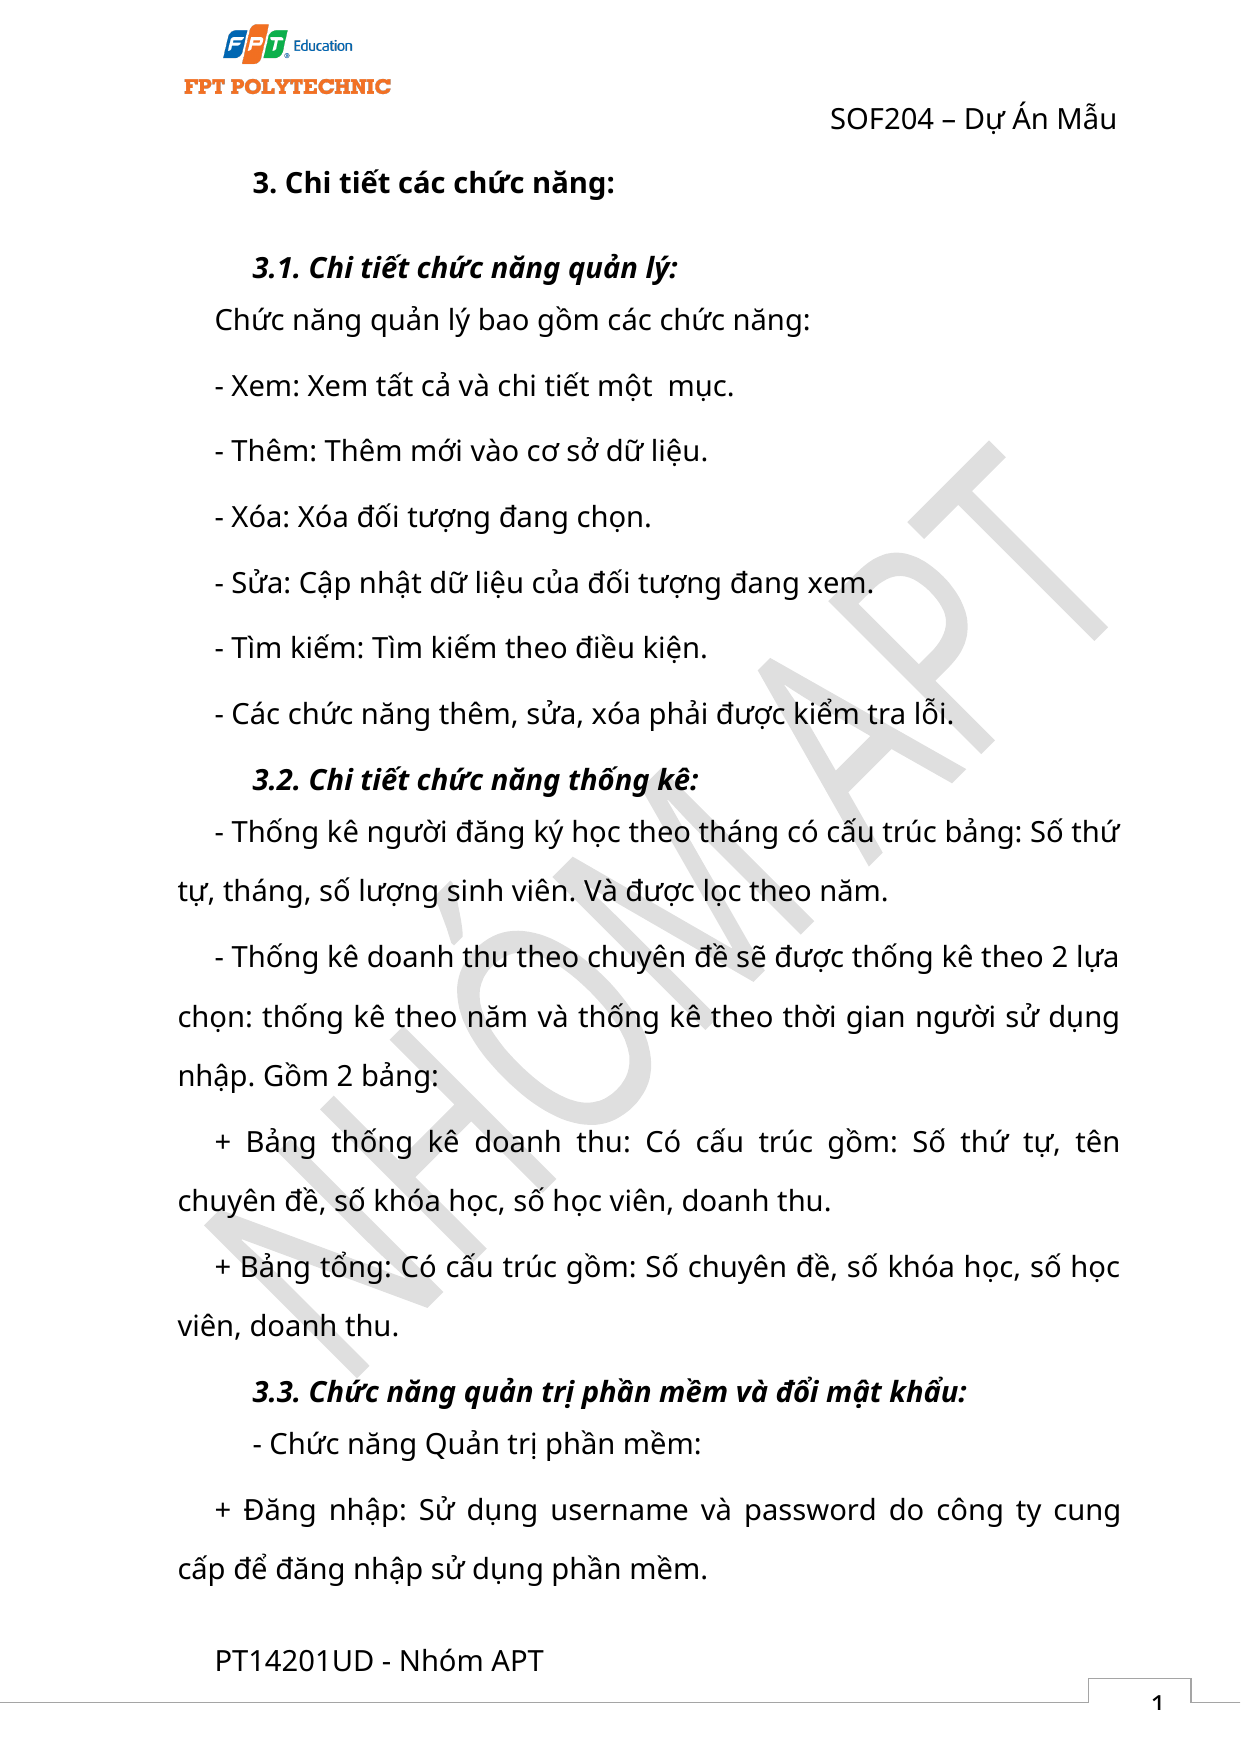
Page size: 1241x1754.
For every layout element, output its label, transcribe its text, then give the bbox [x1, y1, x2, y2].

text - Xóa: Xóa đối tượng đang chọn. [177, 496, 1122, 536]
picture [177, 17, 398, 101]
text - Sửa: Cập nhật dữ liệu của đối tượng đang xem. [177, 562, 1122, 602]
text - Các chức năng thêm, sửa, xóa phải được kiểm tra lỗi. [177, 693, 1122, 733]
text - Thống kê người đăng ký học theo tháng có cấu trúc bảng: Số thứ tự, tháng, số lượng sinh viên. Và được lọc theo năm. [177, 811, 1122, 910]
text + Bảng thống kê doanh thu: Có cấu trúc gồm: Số thứ tự, tên chuyên đề, số khóa học, số học viên, doanh thu. [177, 1121, 1122, 1220]
text Chức năng quản lý bao gồm các chức năng: [177, 299, 1122, 339]
text + Bảng tổng: Có cấu trúc gồm: Số chuyên đề, số khóa học, số học viên, doanh thu. [177, 1246, 1122, 1345]
text - Thêm: Thêm mới vào cơ sở dữ liệu. [177, 431, 1122, 470]
text - Thống kê doanh thu theo chuyên đề sẽ được thống kê theo 2 lựa chọn: thống kê theo năm và thống kê theo thời gian người sử dụng nhập. Gồm 2 bảng: [177, 936, 1122, 1095]
text - Xem: Xem tất cả và chi tiết một mục. [177, 365, 1122, 404]
text - Tìm kiếm: Tìm kiếm theo điều kiện. [177, 628, 1122, 667]
subtitle 3.2. Chi tiết chức năng thống kê: [177, 759, 1122, 799]
subtitle 3.1. Chi tiết chức năng quản lý: [177, 247, 1122, 287]
subtitle 3.3. Chức năng quản trị phần mềm và đổi mật khẩu: [177, 1371, 1122, 1411]
subtitle 3. Chi tiết các chức năng: [177, 163, 1122, 202]
text + Đăng nhập: Sử dụng username và password do công ty cung cấp để đăng nhập sử dụng phần mềm. [177, 1489, 1122, 1588]
text - Chức năng Quản trị phần mềm: [177, 1423, 1122, 1463]
